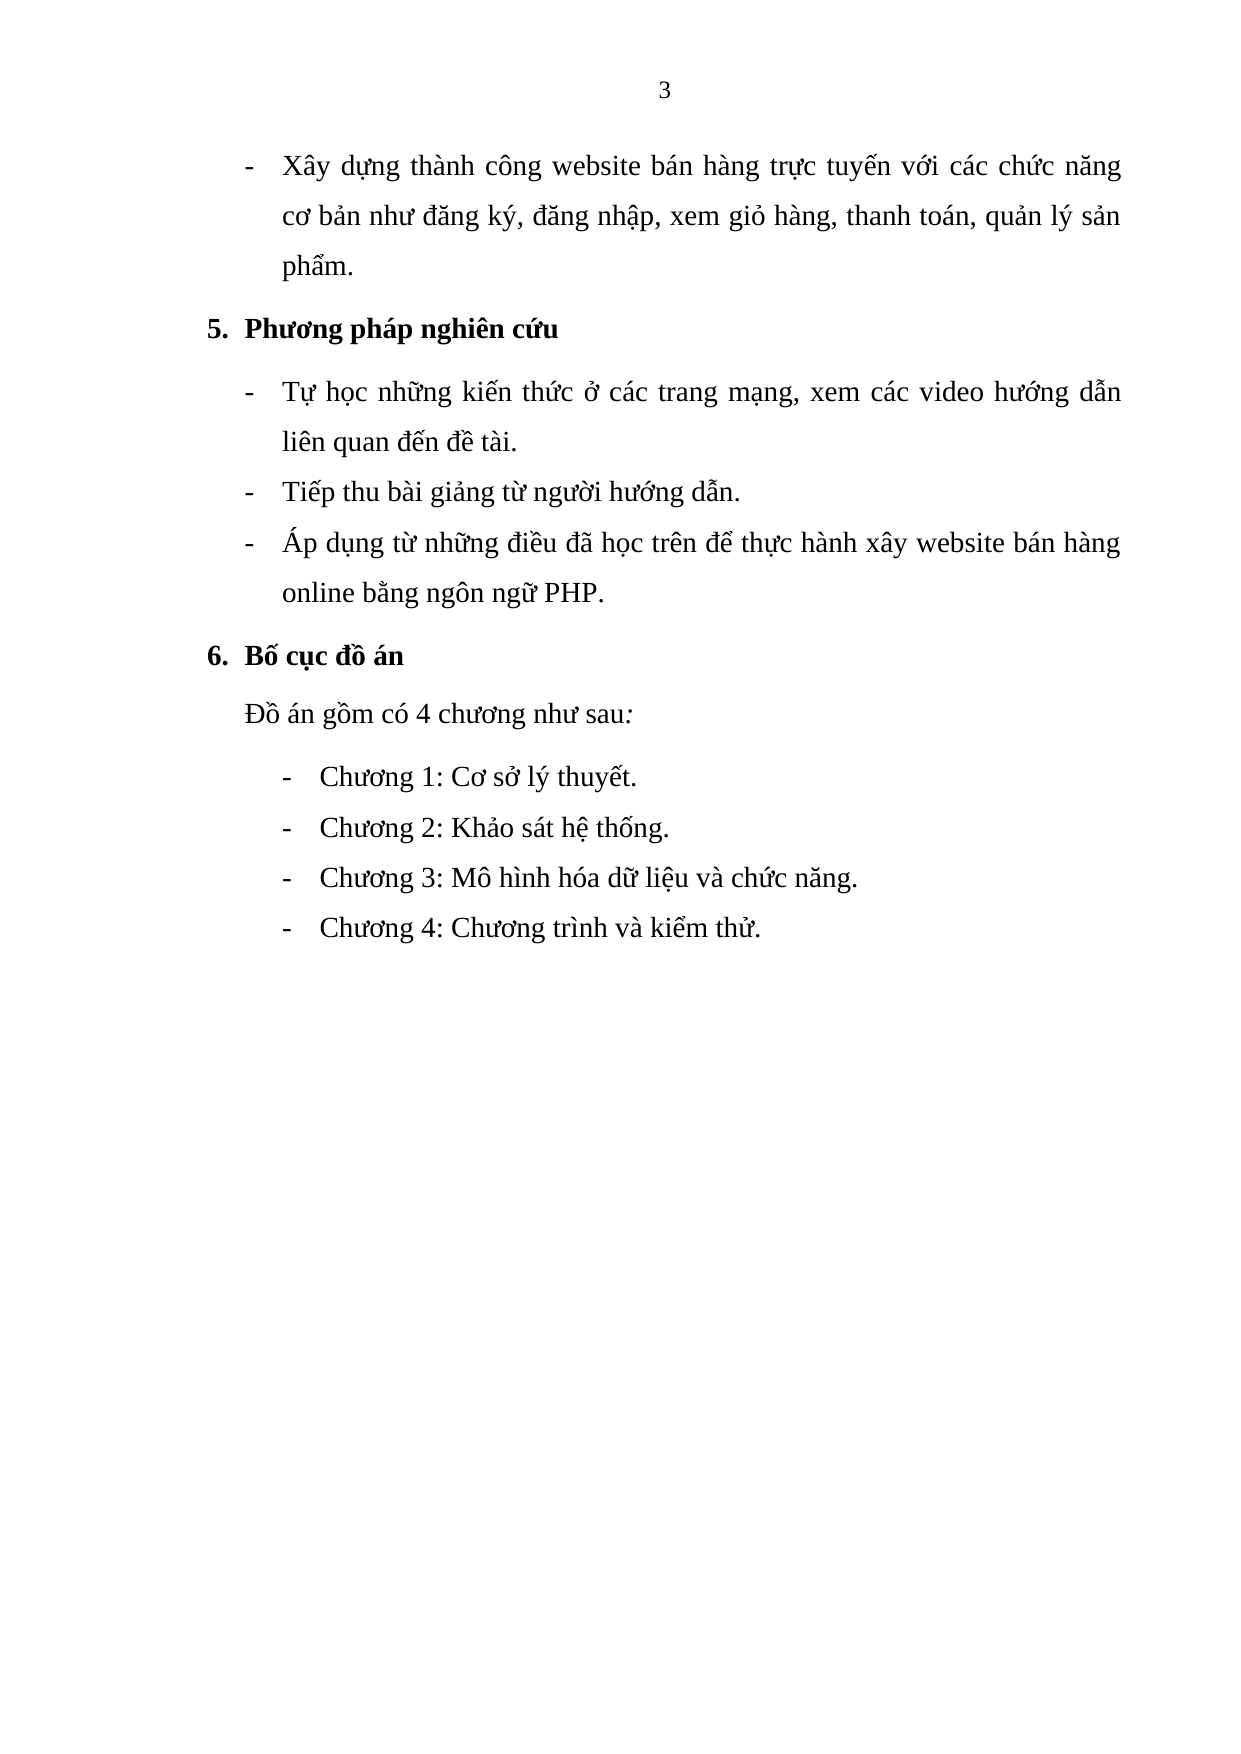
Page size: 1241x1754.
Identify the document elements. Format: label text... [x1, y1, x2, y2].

list Phương pháp nghiên cứu [207, 311, 1122, 345]
list Xây dựng thành công website bán hàng trực tuyến với các chức năng cơ bản như đăng ký, đăng nhập, xem giỏ hàng, thanh toán, quản lý sản phẩm. [244, 148, 1122, 282]
list Chương 1: Cơ sở lý thuyết. [282, 759, 1122, 793]
list Chương 3: Mô hình hóa dữ liệu và chức năng. [282, 860, 1122, 894]
text Đồ án gồm có 4 chương như sau: [244, 697, 1122, 730]
list Áp dụng từ những điều đã học trên để thực hành xây website bán hàng online bằng ngôn ngữ PHP. [244, 525, 1122, 609]
list Tiếp thu bài giảng từ người hướng dẫn. [244, 474, 1122, 508]
list Chương 4: Chương trình và kiểm thử. [282, 910, 1122, 944]
list Tự học những kiến thức ở các trang mạng, xem các video hướng dẫn liên quan đến đề tài. [244, 374, 1122, 458]
list Bố cục đồ án [207, 638, 1122, 672]
list Chương 2: Khảo sát hệ thống. [282, 810, 1122, 843]
